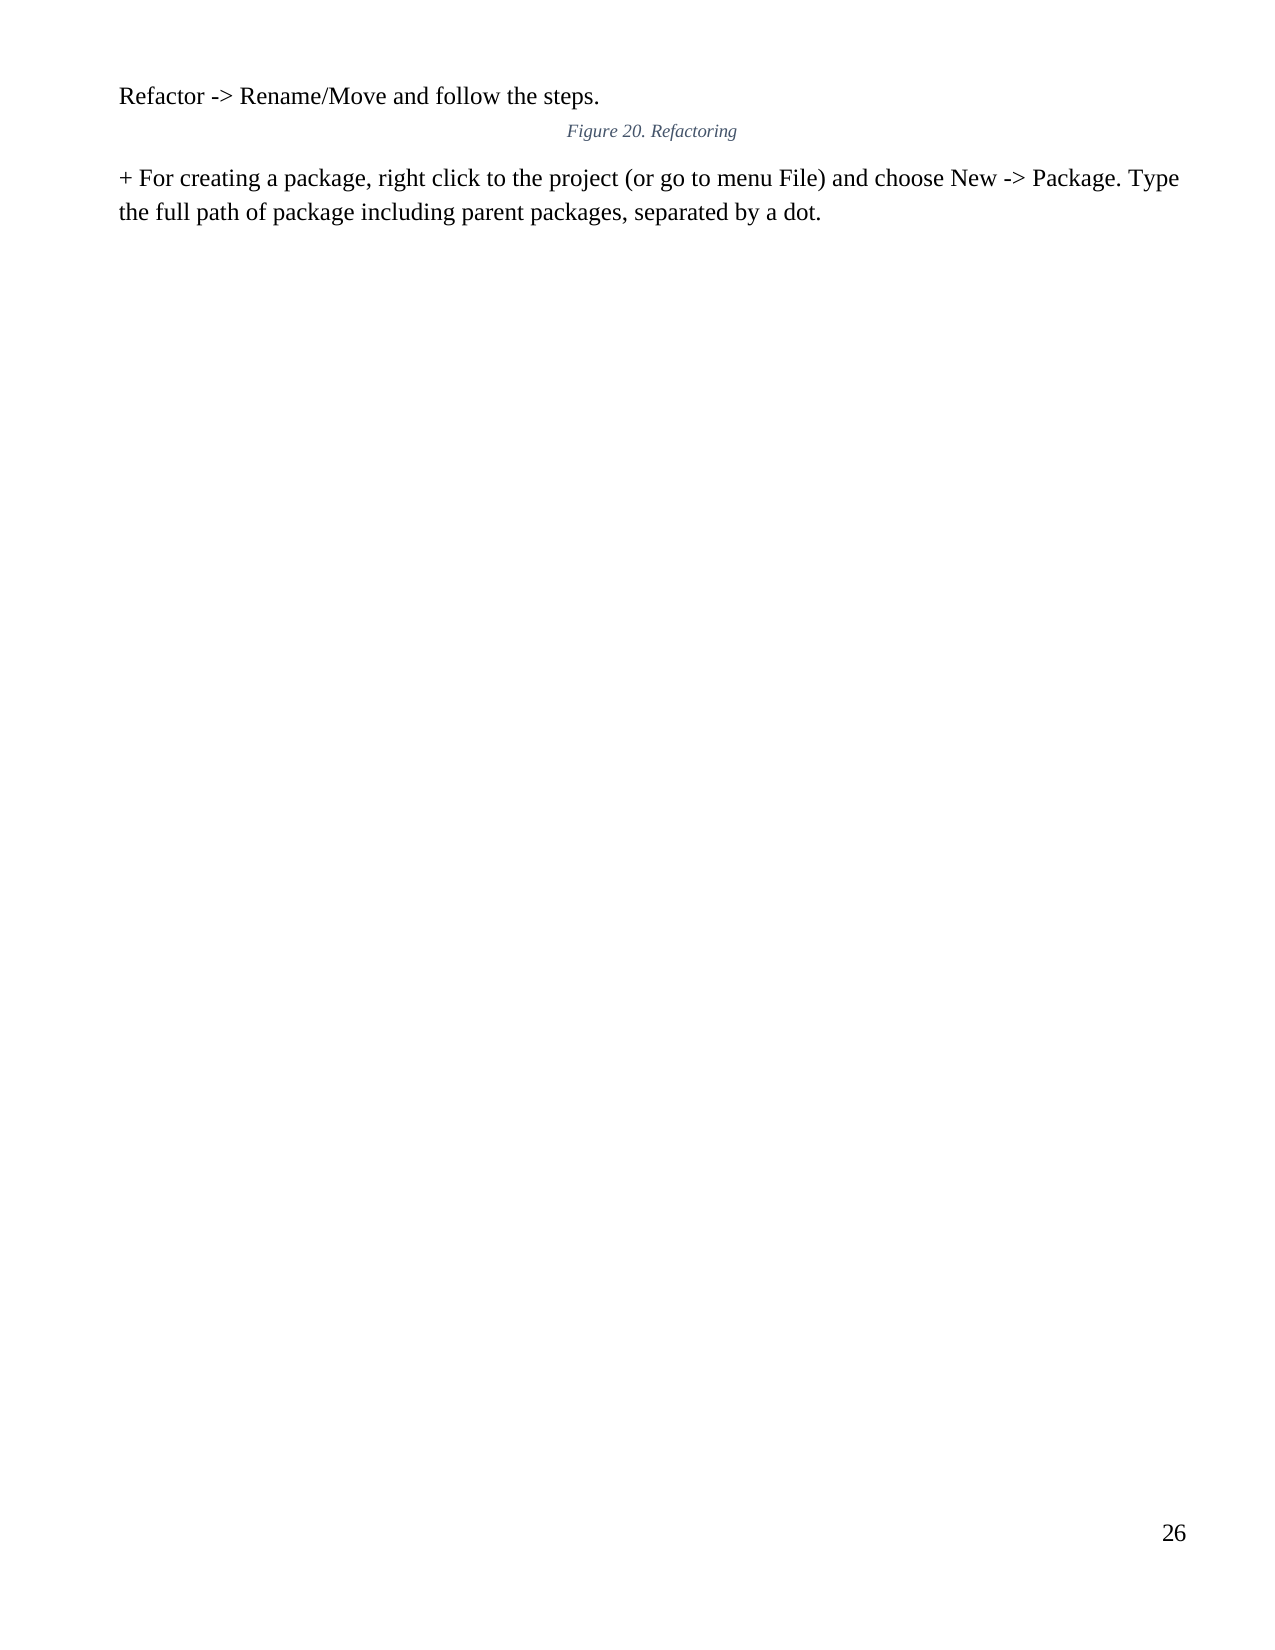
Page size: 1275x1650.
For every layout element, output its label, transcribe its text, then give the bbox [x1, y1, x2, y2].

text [118, 81, 1227, 110]
text Figure 20. Refactoring [104, 120, 1201, 142]
text + For creating a package, right click to the project (or go to menu File) and choose New -> Package. Type the full path of package including parent packages, separated by a dot. [118, 163, 1187, 226]
